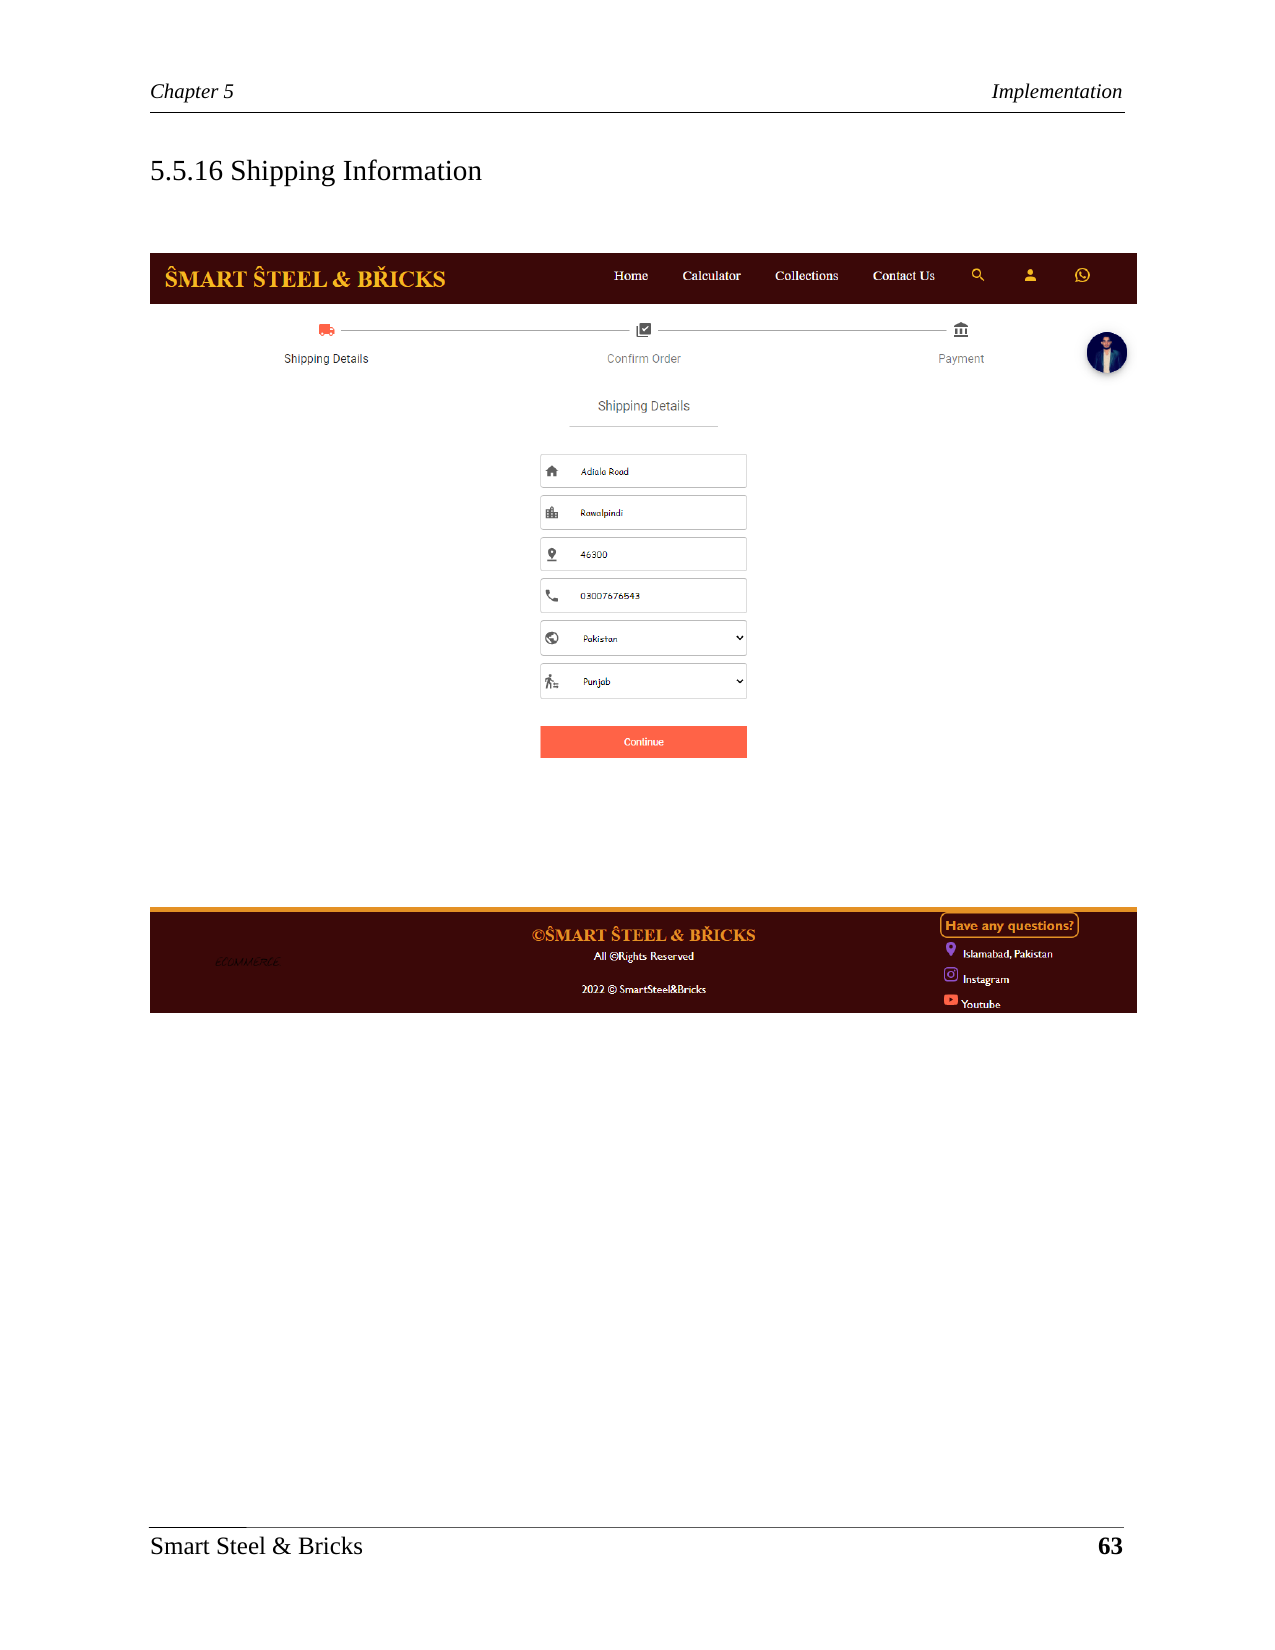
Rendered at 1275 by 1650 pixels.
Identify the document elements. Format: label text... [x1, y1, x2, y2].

text Chapter 5 Implementation [150, 79, 1125, 103]
text 5.5.16 Shipping Information [150, 153, 1125, 187]
text Smart Steel & Bricks 63 [150, 1531, 1125, 1560]
picture [150, 253, 1137, 1013]
